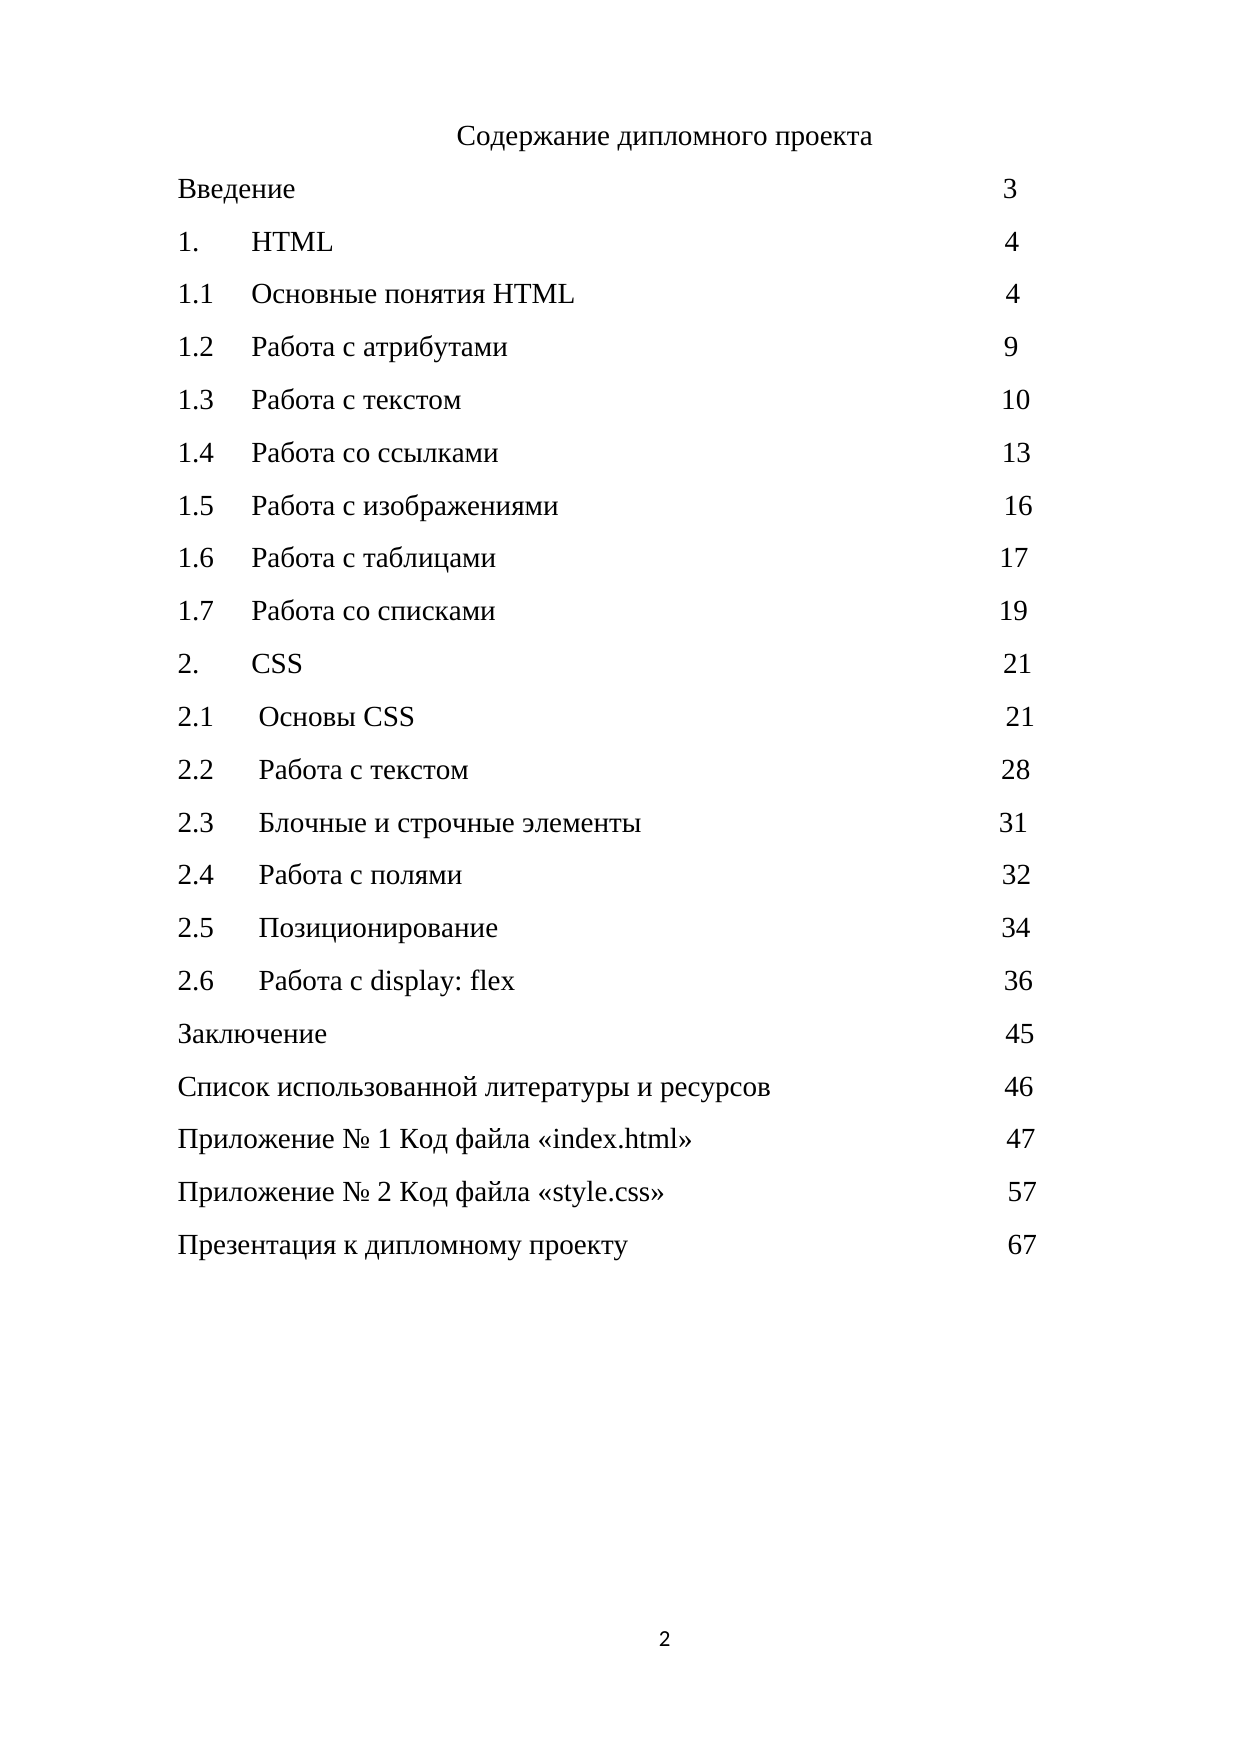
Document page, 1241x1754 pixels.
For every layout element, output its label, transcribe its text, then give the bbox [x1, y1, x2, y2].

text 1.4 Работа со ссылками 13 [177, 435, 1152, 468]
text 2.4 Работа с полями 32 [177, 857, 1152, 891]
text 2.1 Основы CSS 21 [177, 699, 1152, 733]
text Приложение № 1 Код файла «index.html» 47 [177, 1122, 1152, 1155]
text 1.5 Работа с изображениями 16 [177, 488, 1152, 521]
text 1. HTML 4 [177, 224, 1152, 257]
text 1.3 Работа с текстом 10 [177, 382, 1152, 416]
text 2.2 Работа с текстом 28 [177, 752, 1152, 785]
text 1.2 Работа с атрибутами 9 [177, 329, 1152, 363]
text 2.5 Позиционирование 34 [177, 910, 1152, 944]
text Содержание дипломного проекта [177, 118, 1152, 152]
text 2. CSS 21 [177, 646, 1152, 680]
text 2.6 Работа с display: flex 36 [177, 963, 1152, 997]
text 1.6 Работа с таблицами 17 [177, 541, 1152, 574]
text 1.7 Работа со списками 19 [177, 593, 1152, 627]
text Приложение № 2 Код файла «style.css» 57 [177, 1174, 1152, 1208]
text Список использованной литературы и ресурсов 46 [177, 1069, 1152, 1102]
text 2.3 Блочные и строчные элементы 31 [177, 805, 1152, 838]
text Презентация к дипломному проекту 67 [177, 1227, 1152, 1261]
text 1.1 Основные понятия HTML 4 [177, 277, 1152, 310]
text Заключение 45 [177, 1016, 1152, 1049]
text Введение 3 [177, 171, 1152, 204]
